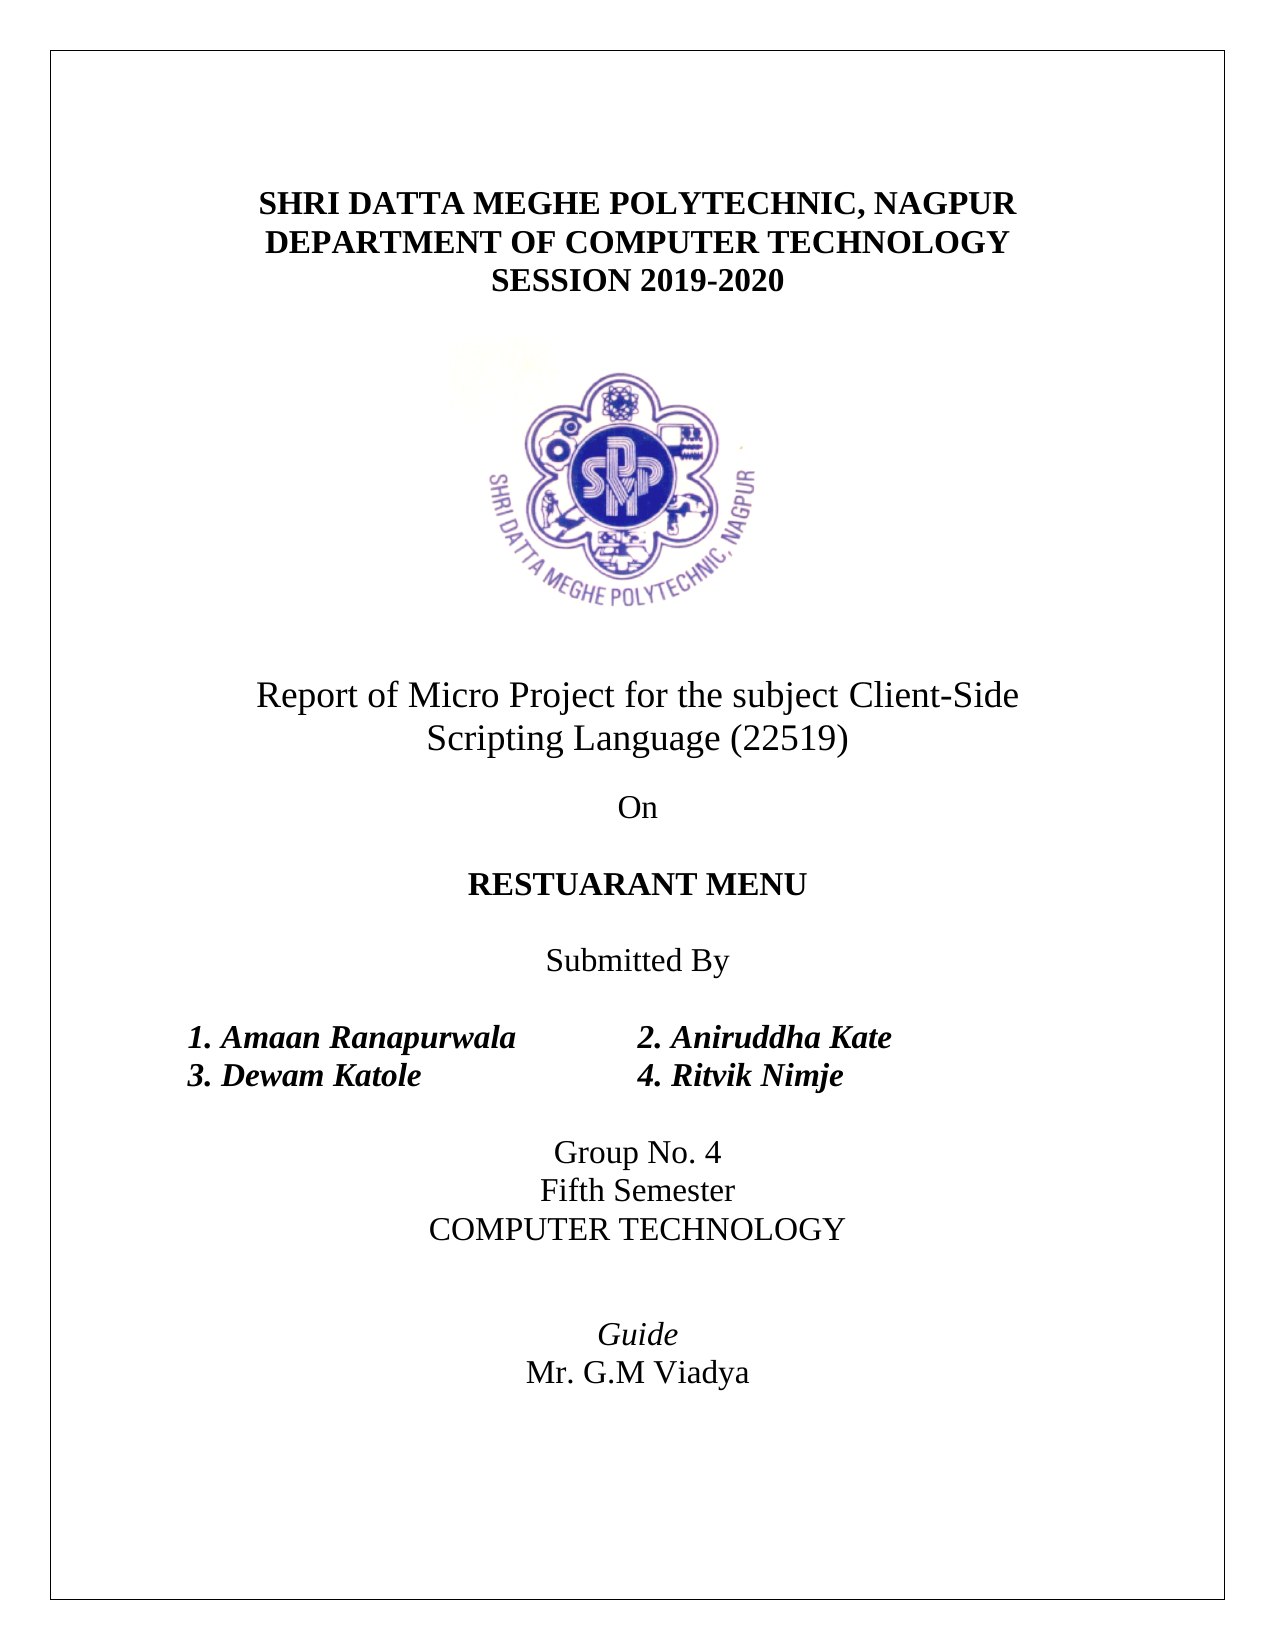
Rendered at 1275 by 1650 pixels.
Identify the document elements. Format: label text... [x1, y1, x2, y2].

text COMPUTER TECHNOLOGY [187, 1209, 1087, 1247]
text Fifth Semester [187, 1171, 1087, 1209]
subtitle 3. Dewam Katole 4. Ritvik Nimje [187, 1056, 1087, 1094]
text Mr. G.M Viadya [187, 1353, 1087, 1391]
text Submitted By [187, 941, 1087, 979]
text RESTUARANT MENU [187, 864, 1087, 902]
text SHRI DATTA MEGHE POLYTECHNIC, [187, 183, 1087, 222]
text Guide [187, 1314, 1087, 1353]
text On [187, 787, 1087, 826]
text DEPARTMENT OF COMPUTER TECHNOLOGY [187, 222, 1087, 260]
text Group No. 4 [187, 1132, 1087, 1171]
text Report of Micro Project for the subject Client-Side Scripting Language (22519) [187, 672, 1087, 758]
text SESSION 2019-2020 [187, 260, 1087, 298]
subtitle 1. Amaan Ranapurwala 2. Aniruddha Kate [187, 1017, 1087, 1056]
